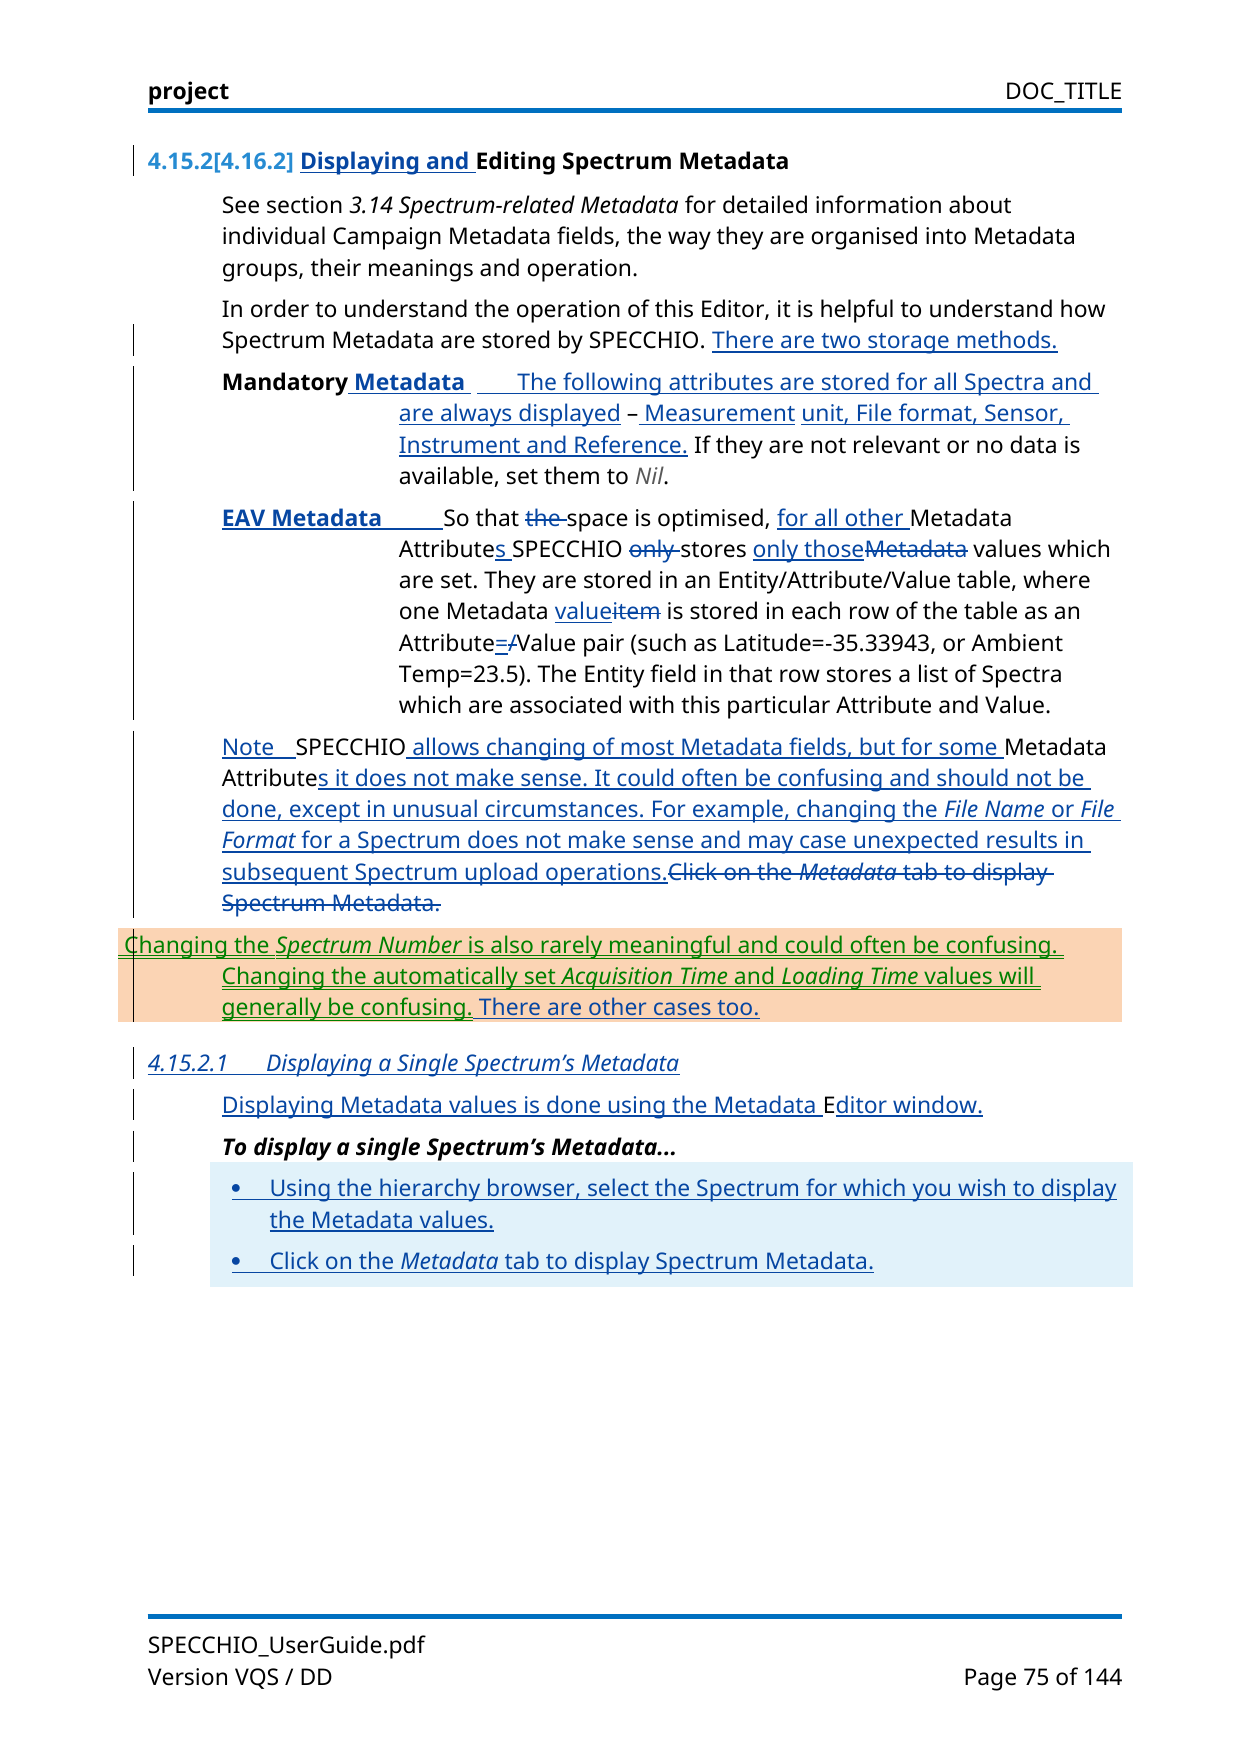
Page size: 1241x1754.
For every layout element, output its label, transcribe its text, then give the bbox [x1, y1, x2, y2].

text SPECCHIOMetadata Attribute [222, 731, 1122, 918]
text Mandatory – If they are not relevant or no data is available, set them to Nil. [222, 366, 1122, 491]
subtitle Editing Spectrum Metadata [148, 145, 1122, 176]
subtitle To display a single Spectrum’s Metadata... [222, 1131, 1122, 1162]
text E [222, 1089, 1122, 1120]
text In order to understand the operation of this Editor, it is helpful to understand how Spectrum Metadata are stored by SPECCHIO. [222, 293, 1122, 356]
text So that space is optimised, Metadata AttributeSPECCHIO stores values which are set. They are stored in an Entity/Attribute/Value table, where one Metadata is stored in each row of the table as an AttributeValue pair (such as Latitude=-35.33943, or Ambient Temp=23.5). The Entity field in that row stores a list of Spectra which are associated with this particular Attribute and Value. [222, 501, 1122, 720]
